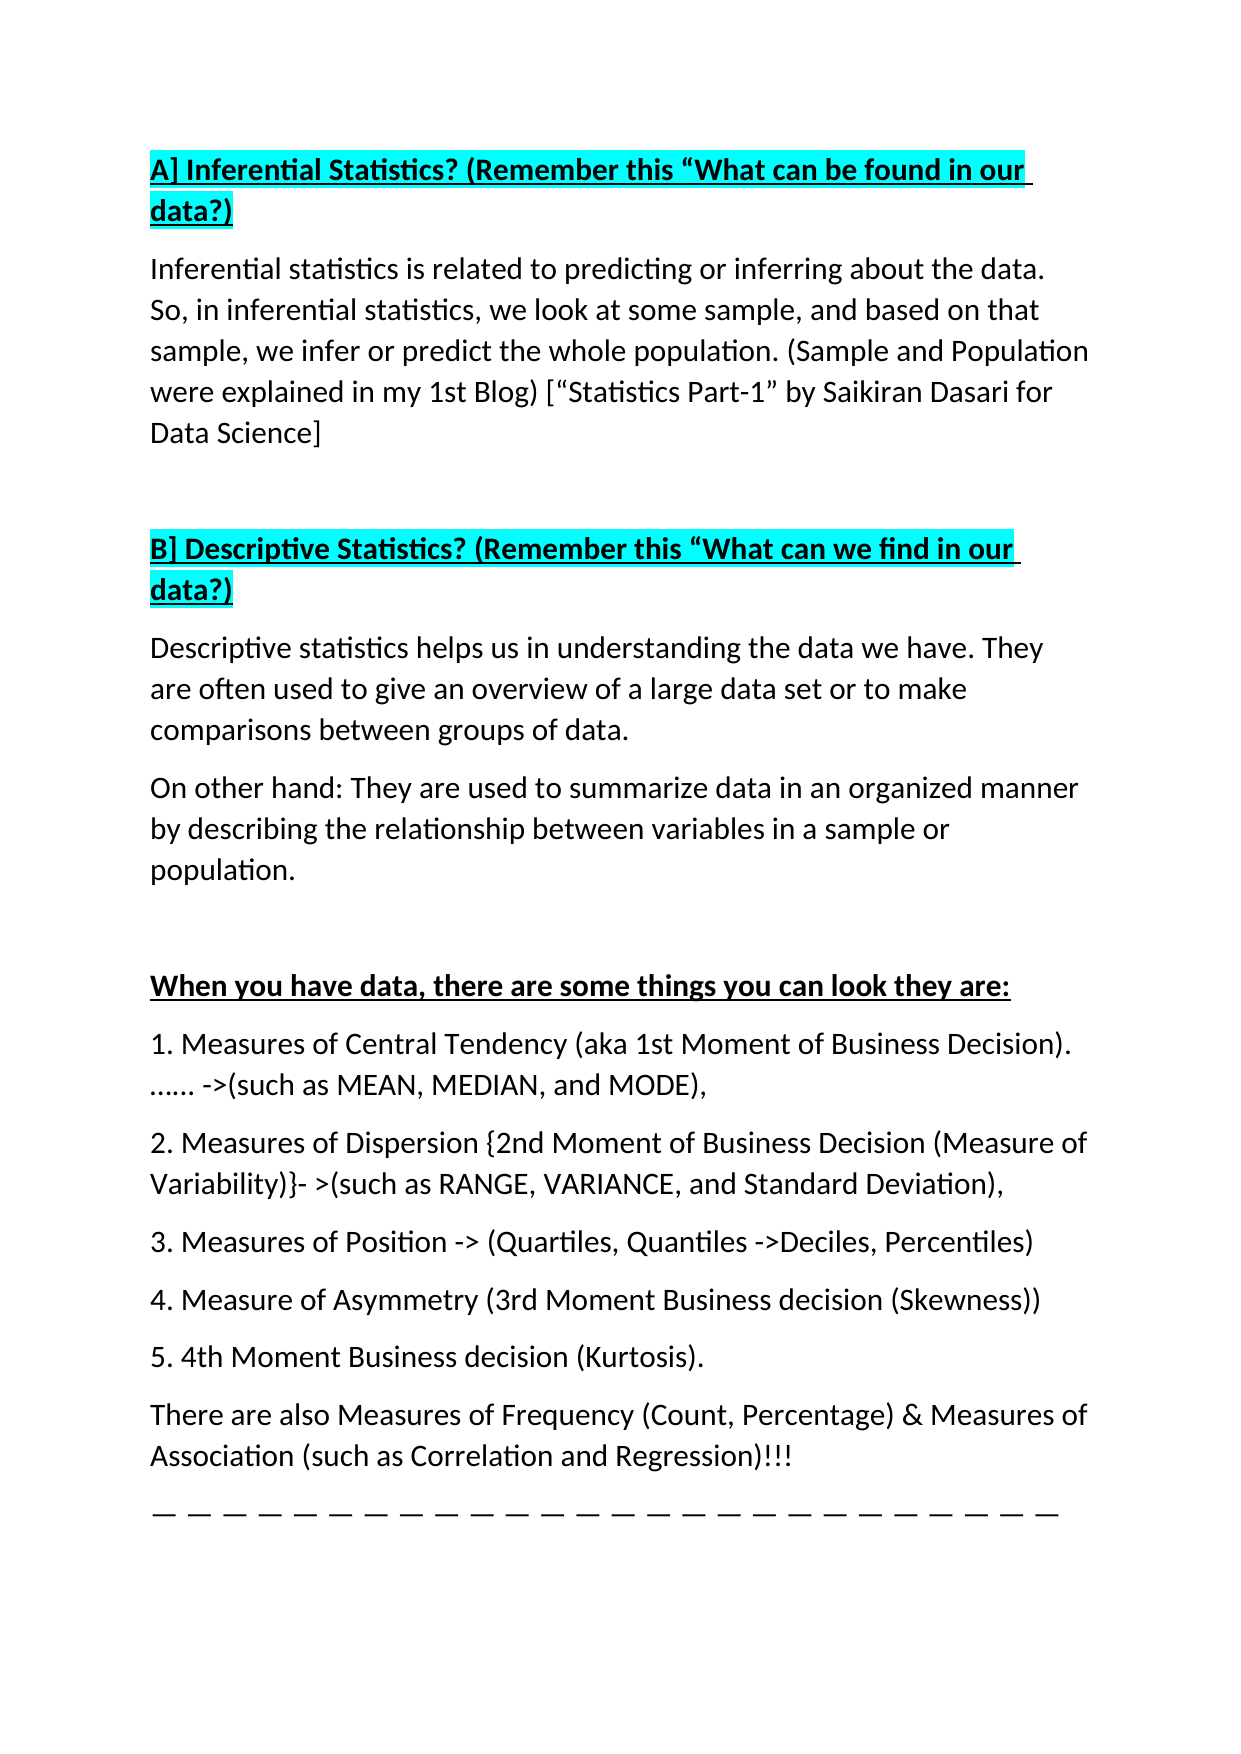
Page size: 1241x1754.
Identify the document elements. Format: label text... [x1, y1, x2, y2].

text On other hand: They are used to summarize data in an organized manner by describing the relationship between variables in a sample or population. [150, 768, 1090, 889]
text Inferential statistics is related to predicting or inferring about the data. So, in inferential statistics, we look at some sample, and based on that sample, we infer or predict the whole population. (Sample and Population were explained in my 1st Blog) [“Statistics Part-1” by Saikiran Dasari for Data Science] [150, 249, 1090, 452]
text — — — — — — — — — — — — — — — — — — — — — — — — — — [150, 1494, 1090, 1532]
text B] Descriptive Statistics? (Remember this “What can we find in our data?) [150, 529, 1090, 608]
text A] Inferential Statistics? (Remember this “What can be found in our data?) [150, 150, 1090, 229]
text There are also Measures of Frequency (Count, Percentage) & Measures of Association (such as Correlation and Regression)!!! [150, 1395, 1090, 1474]
text 5. 4th Moment Business decision (Kurtosis). [150, 1337, 1090, 1376]
text 2. Measures of Dispersion {2nd Moment of Business Decision (Measure of Variability)}- >(such as RANGE, VARIANCE, and Standard Deviation), [150, 1123, 1090, 1202]
text Descriptive statistics helps us in understanding the data we have. They are often used to give an overview of a large data set or to make comparisons between groups of data. [150, 628, 1090, 748]
text 4. Measure of Asymmetry (3rd Moment Business decision (Skewness)) [150, 1280, 1090, 1318]
text 1. Measures of Central Tendency (aka 1st Moment of Business Decision).…... ->(such as MEAN, MEDIAN, and MODE), [150, 1024, 1090, 1103]
text 3. Measures of Position -> (Quartiles, Quantiles ->Deciles, Percentiles) [150, 1222, 1090, 1260]
text When you have data, there are some things you can look they are: [150, 966, 1090, 1004]
